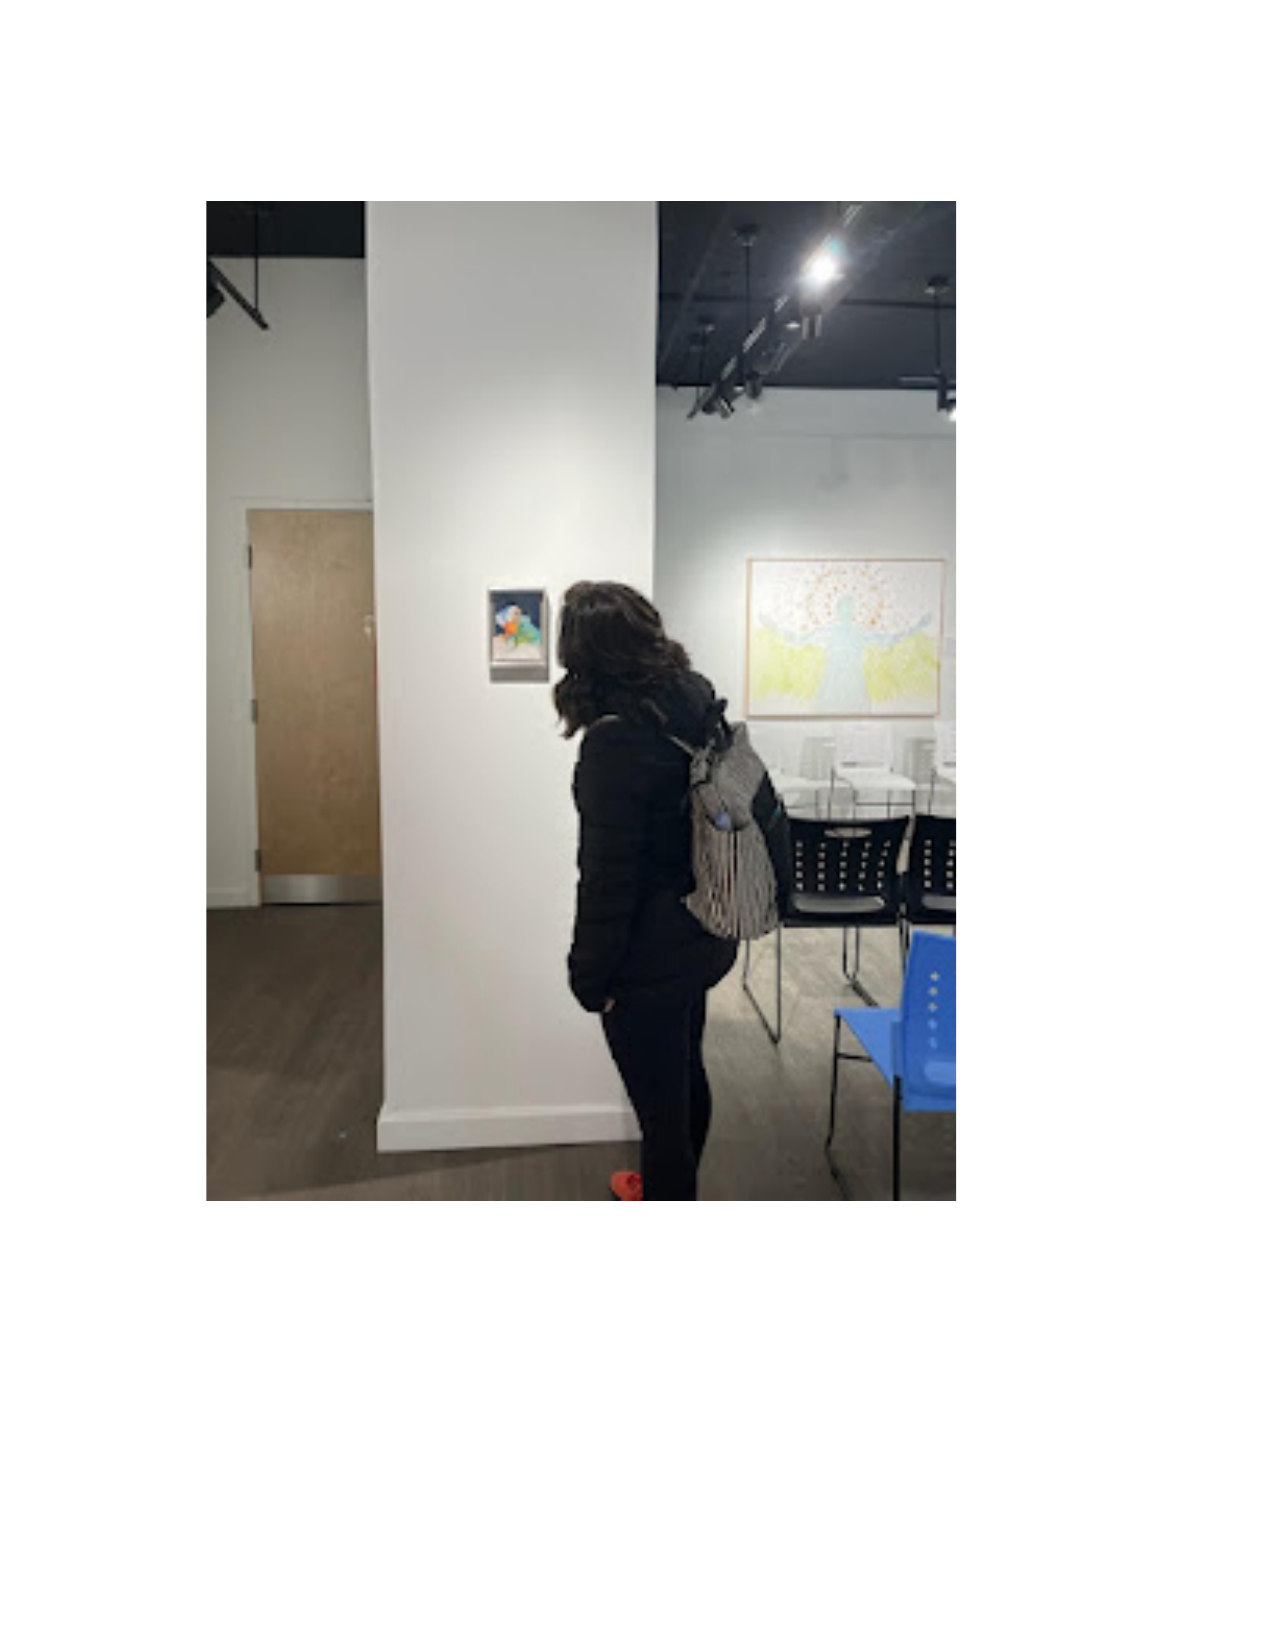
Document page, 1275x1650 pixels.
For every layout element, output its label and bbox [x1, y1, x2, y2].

picture [206, 201, 957, 1201]
